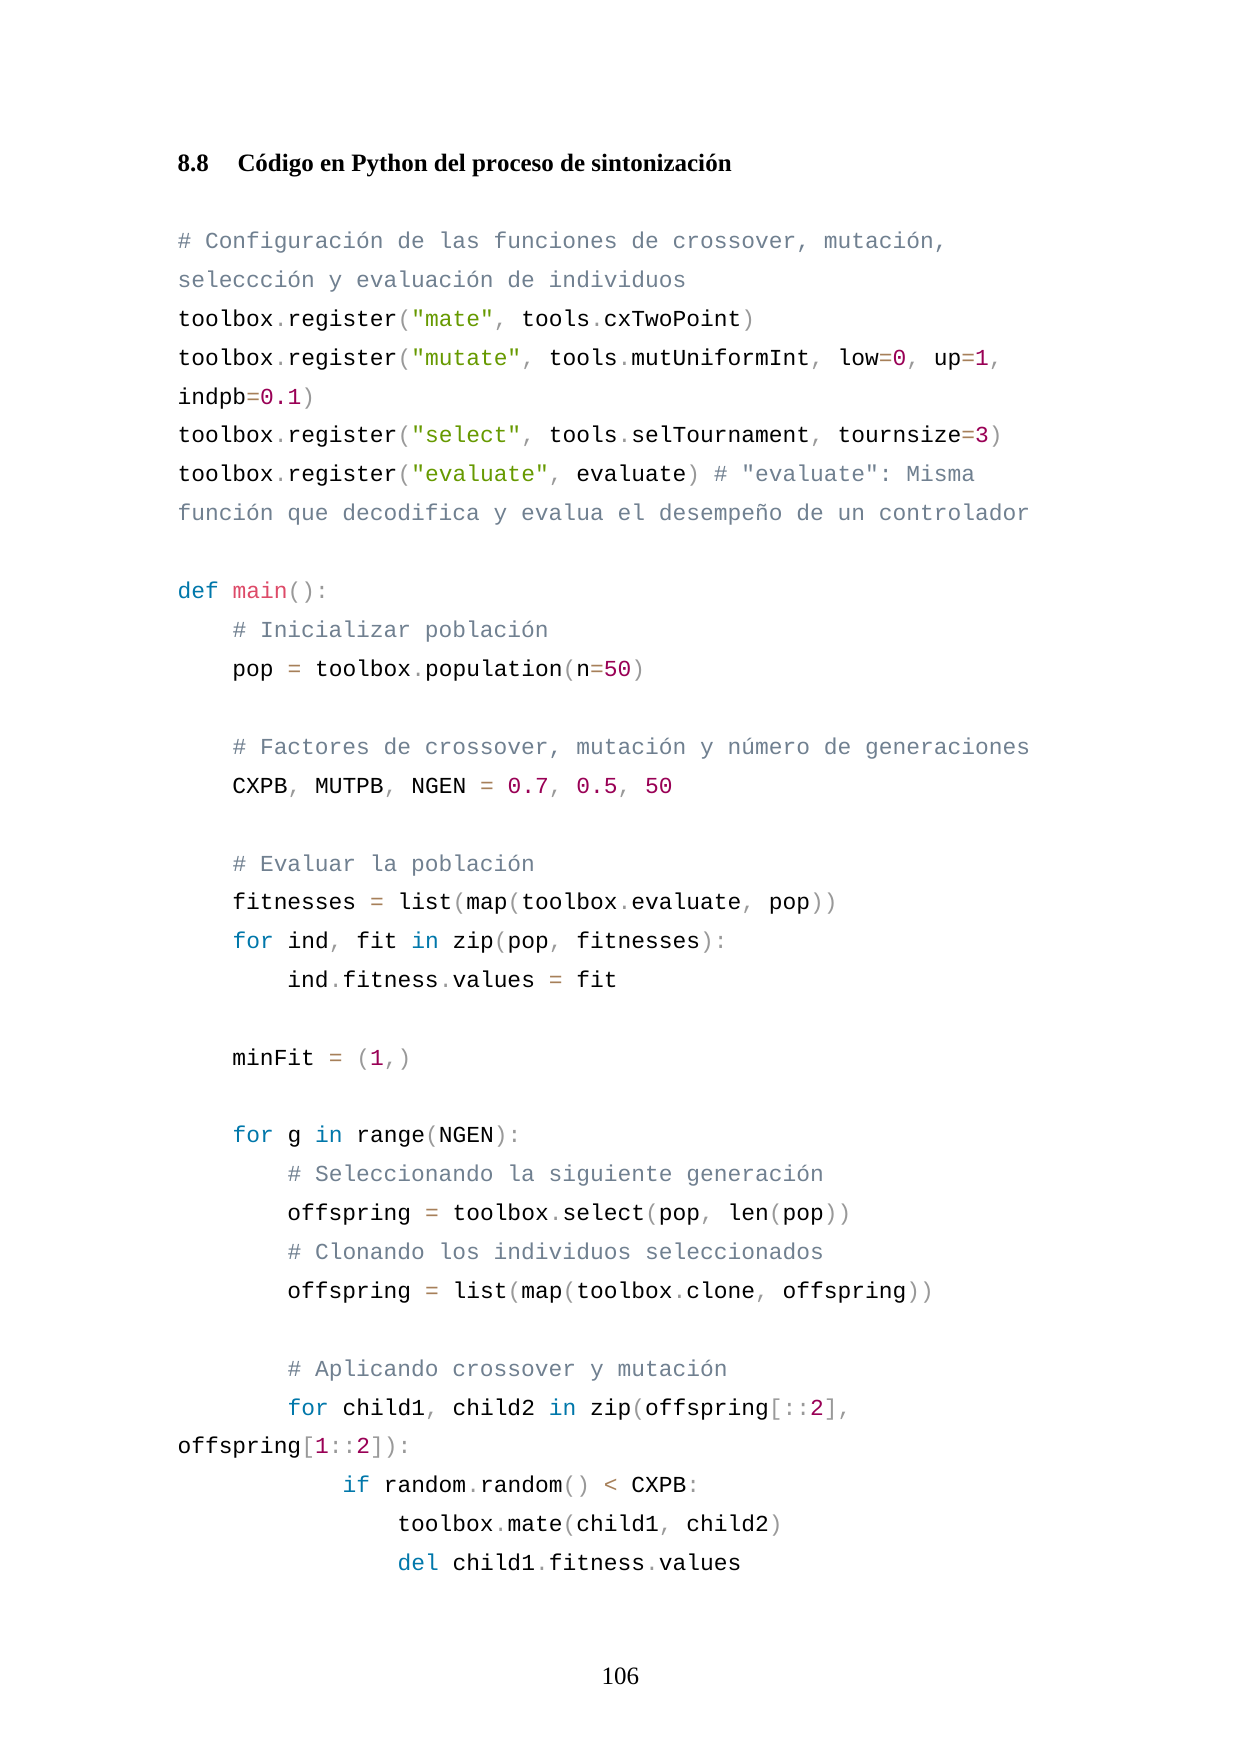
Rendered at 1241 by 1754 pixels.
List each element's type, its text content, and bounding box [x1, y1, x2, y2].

text toolbox.register("mutate", tools.mutUniformInt, low=0, up=1, indpb=0.1) [177, 346, 1047, 411]
text # Configuración de las funciones de crossover, mutación, seleccción y evaluación de individuos [177, 229, 1047, 294]
text # Factores de crossover, mutación y número de generaciones [177, 735, 1047, 761]
text offspring = list(map(toolbox.clone, offspring)) [177, 1279, 1047, 1305]
text CXPB, MUTPB, NGEN = 0.7, 0.5, 50 [177, 774, 1047, 800]
text offspring = toolbox.select(pop, len(pop)) [177, 1202, 1047, 1227]
text if random.random() < CXPB: [177, 1473, 1047, 1499]
text # Inicializar población [177, 619, 1047, 645]
text # Evaluar la población [177, 852, 1047, 878]
text toolbox.register("select", tools.selTournament, tournsize=3) [177, 424, 1047, 450]
text def main(): [177, 580, 1047, 606]
text fitnesses = list(map(toolbox.evaluate, pop)) [177, 891, 1047, 917]
text # Clonando los individuos seleccionados [177, 1240, 1047, 1266]
text for g in range(NGEN): [177, 1124, 1047, 1150]
text toolbox.register("mate", tools.cxTwoPoint) [177, 307, 1047, 333]
text # Seleccionando la siguiente generación [177, 1163, 1047, 1189]
text toolbox.mate(child1, child2) [177, 1512, 1047, 1538]
subtitle Código en Python del proceso de sintonización [177, 148, 1063, 176]
text toolbox.register("evaluate", evaluate) # "evaluate": Misma función que decodifica y evalua el desempeño de un controlador [177, 463, 1047, 527]
text del child1.fitness.values [177, 1551, 1047, 1577]
text for ind, fit in zip(pop, fitnesses): [177, 929, 1047, 956]
text for child1, child2 in zip(offspring[::2], offspring[1::2]): [177, 1396, 1047, 1461]
text ind.fitness.values = fit [177, 968, 1047, 994]
text # Aplicando crossover y mutación [177, 1357, 1047, 1383]
text pop = toolbox.population(n=50) [177, 658, 1047, 683]
text minFit = (1,) [177, 1046, 1047, 1072]
